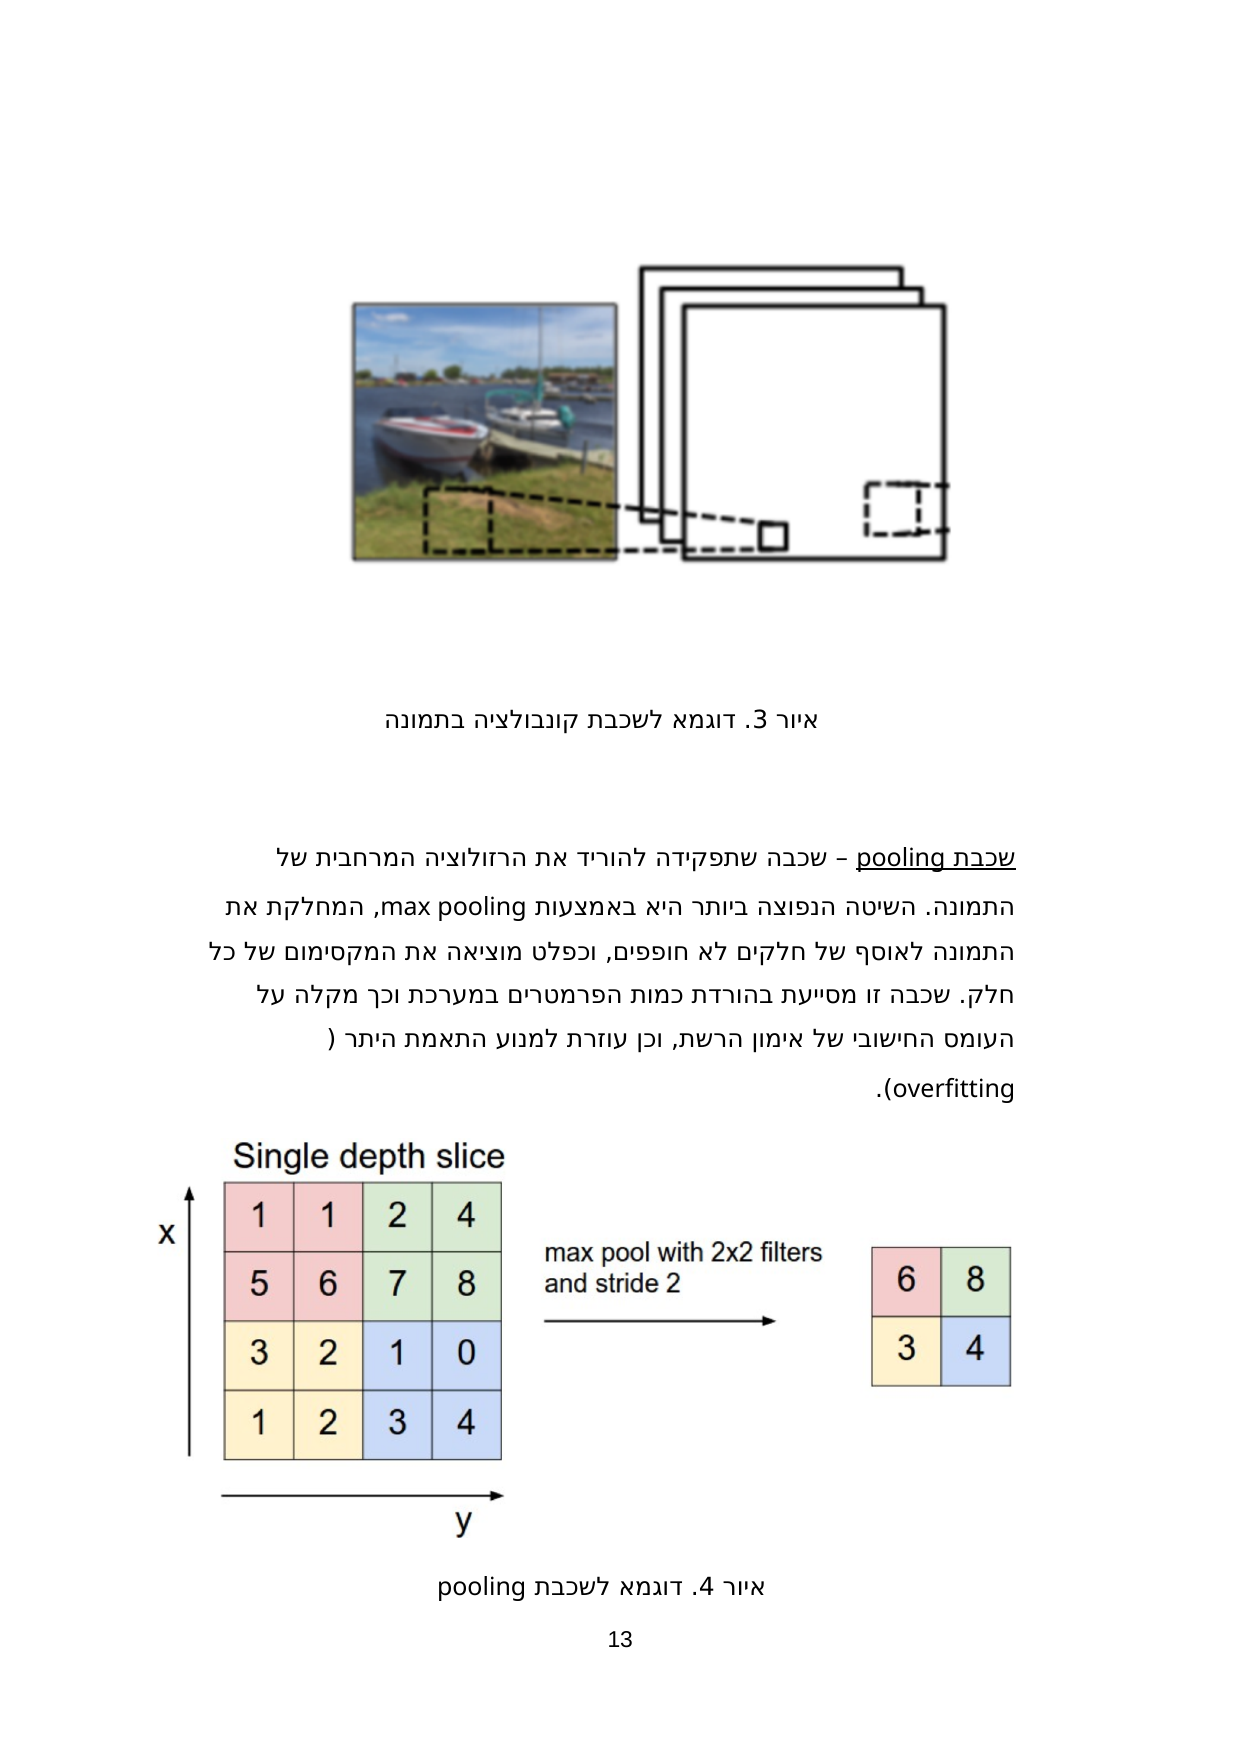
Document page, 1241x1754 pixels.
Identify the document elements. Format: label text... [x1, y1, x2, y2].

picture [157, 1138, 1016, 1538]
text איור 4. דוגמא לשכבת pooling [187, 1568, 1016, 1603]
text שכבת pooling – שכבה שתפקידה להוריד את הרזולוציה המרחבית של התמונה. השיטה הנפוצה ביותר היא באמצעות max pooling, המחלקת את התמונה לאוסף של חלקים לא חופפים, וכפלט מוציאה את המקסימום של כל חלק. שכבה זו מסייעת בהורדת כמות הפרמטרים במערכת וכך מקלה על העומס החישובי של אימון הרשת, וכן עוזרת למנוע התאמת היתר (overfitting). [187, 839, 1016, 1104]
picture [325, 174, 957, 569]
